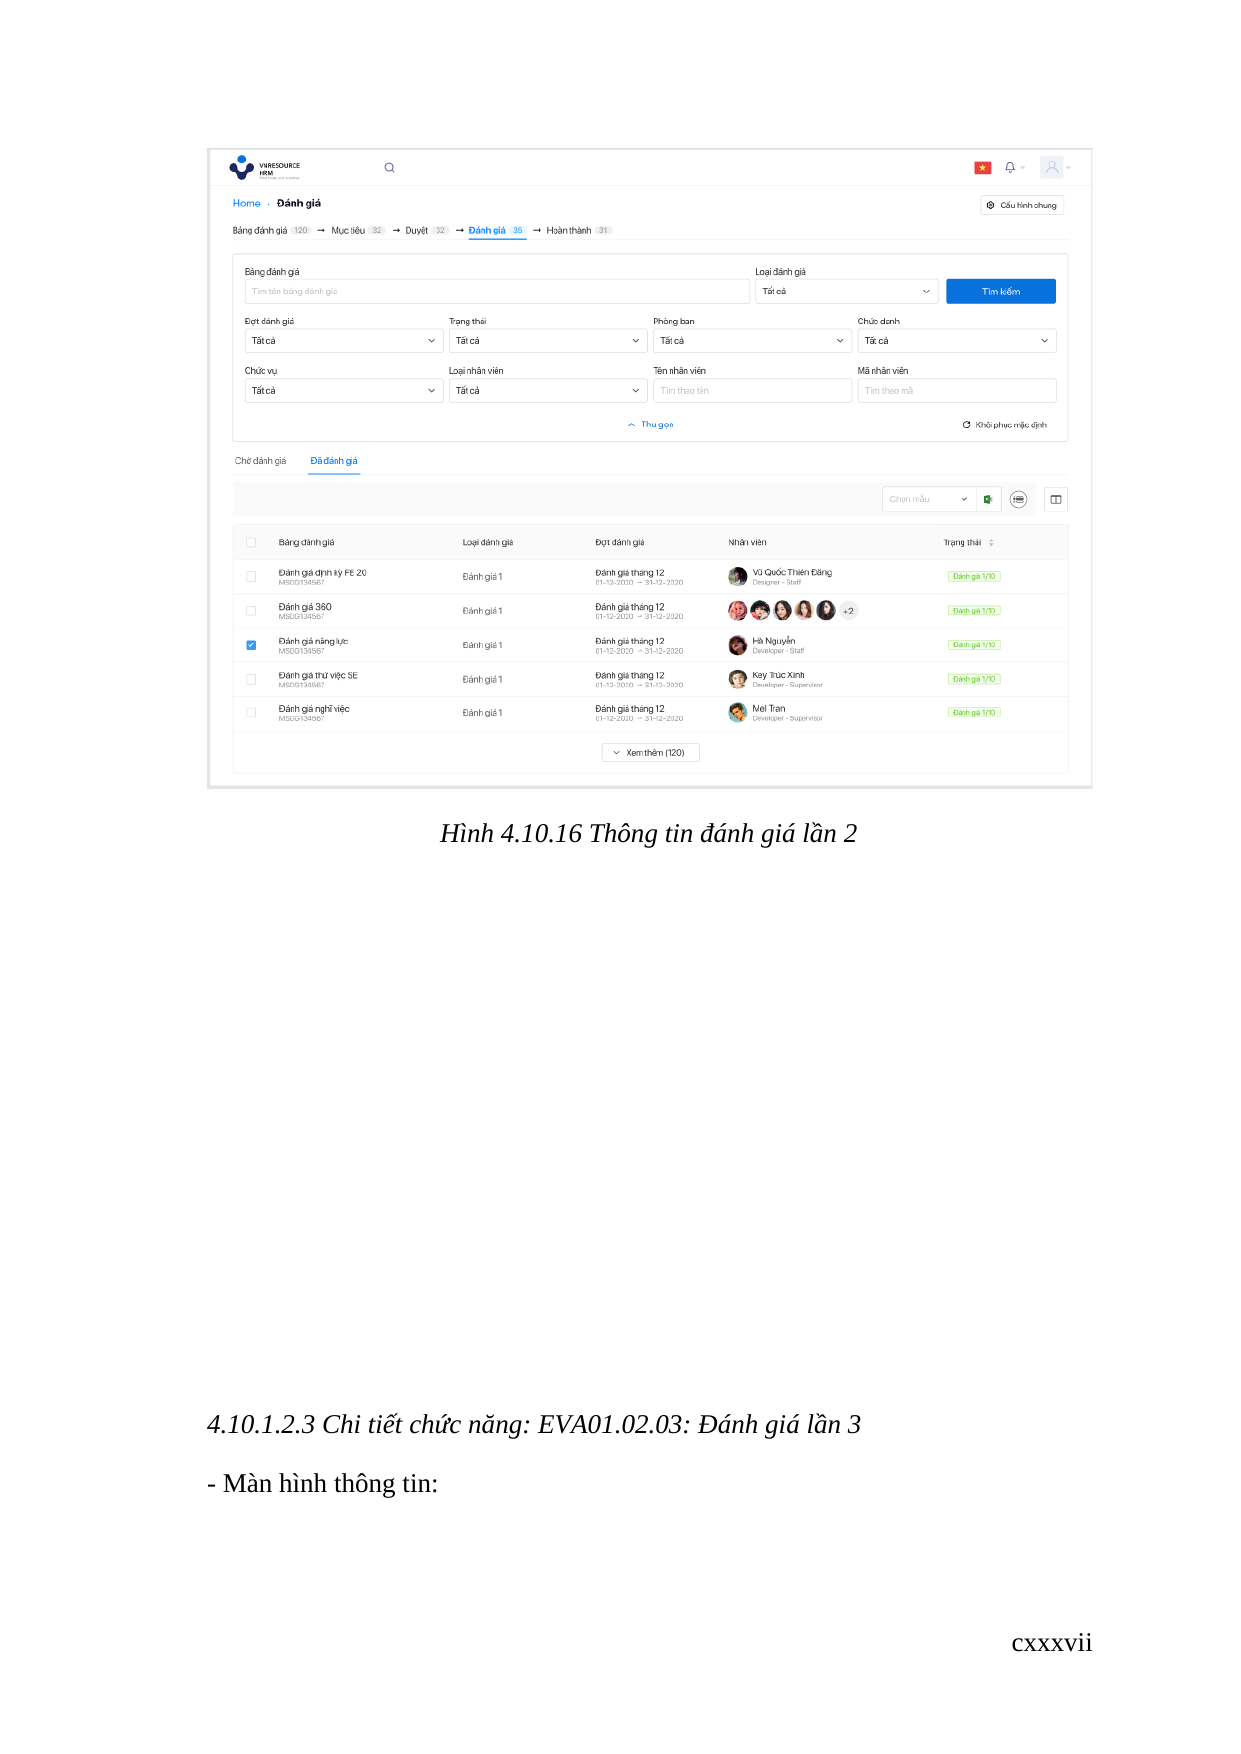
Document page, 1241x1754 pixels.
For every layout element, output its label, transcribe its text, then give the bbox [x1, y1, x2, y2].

picture [206, 147, 1093, 789]
text 4.10.1.2.3 Chi tiết chức năng: EVA01.02.03: Đánh giá lần 3 [207, 1408, 1092, 1439]
text Hình 4.10.16 Thông tin đánh giá lần 2 [207, 817, 1092, 848]
text - Màn hình thông tin: [207, 1467, 1092, 1499]
